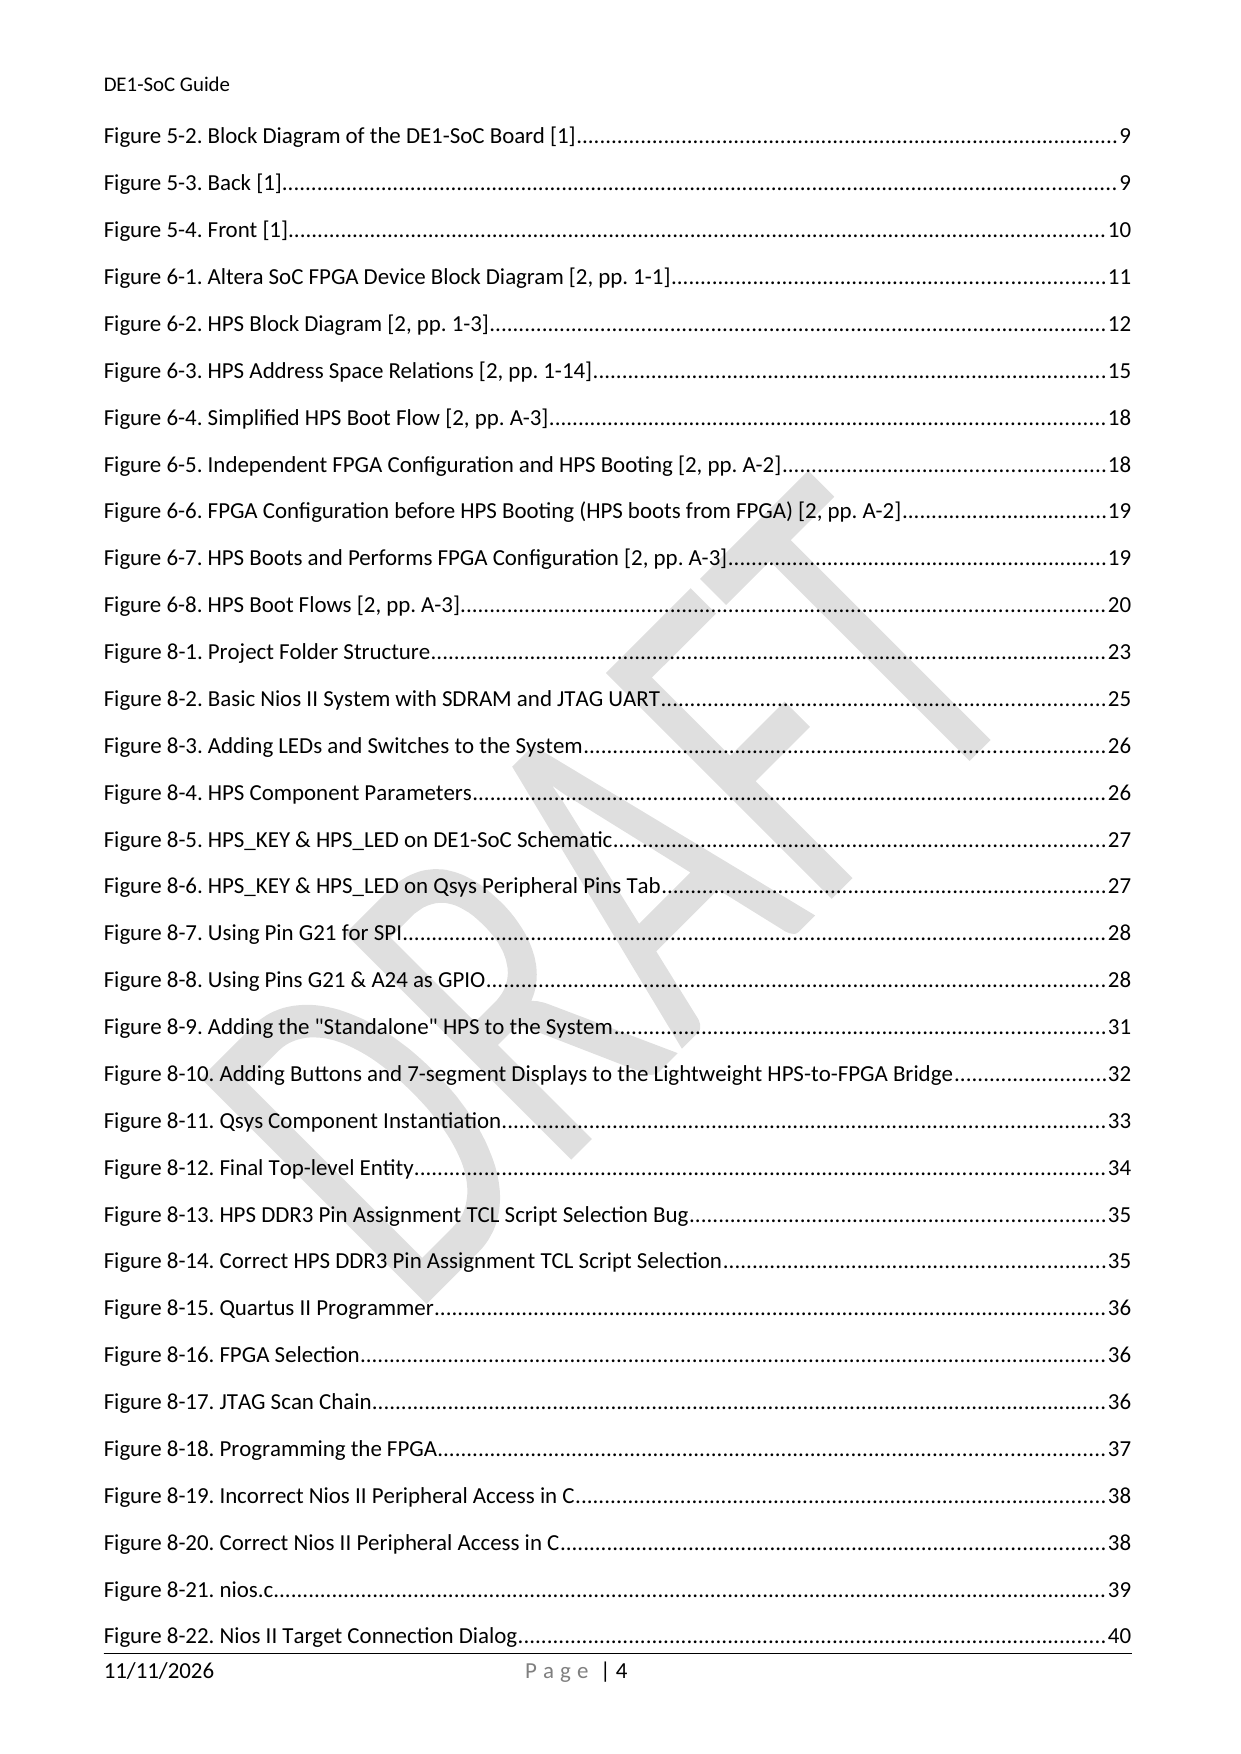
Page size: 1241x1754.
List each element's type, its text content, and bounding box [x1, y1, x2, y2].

text Figure 6-8. HPS Boot Flows [2, pp. A-3] 20 [103, 590, 1132, 618]
text Figure 6-6. FPGA Configuration before HPS Booting (HPS boots from FPGA) [2, pp. A-2] 19 [103, 497, 1132, 525]
text Figure 8-4. HPS Component Parameters 26 [103, 778, 1132, 806]
text Figure 6-7. HPS Boots and Performs FPGA Configuration [2, pp. A-3] 19 [103, 543, 1132, 572]
text Figure 8-9. Adding the "Standalone" HPS to the System 31 [103, 1012, 1132, 1040]
text Figure 8-1. Project Folder Structure 23 [103, 637, 1132, 665]
text Figure 5-3. Back [1] 9 [103, 168, 1132, 197]
text Figure 6-4. Simplified HPS Boot Flow [2, pp. A-3] 18 [103, 403, 1132, 431]
text Figure 8-17. JTAG Scan Chain 36 [103, 1387, 1132, 1415]
text Figure 8-10. Adding Buttons and 7-segment Displays to the Lightweight HPS-to-FPGA Bridge 32 [103, 1059, 1132, 1087]
text Figure 8-14. Correct HPS DDR3 Pin Assignment TCL Script Selection 35 [103, 1247, 1132, 1275]
text Figure 8-18. Programming the FPGA 37 [103, 1434, 1132, 1462]
text Figure 8-15. Quartus II Programmer 36 [103, 1293, 1132, 1322]
text Figure 8-19. Incorrect Nios II Peripheral Access in C 38 [103, 1481, 1132, 1509]
text Figure 6-3. HPS Address Space Relations [2, pp. 1-14] 15 [103, 356, 1132, 384]
text Figure 8-13. HPS DDR3 Pin Assignment TCL Script Selection Bug 35 [103, 1200, 1132, 1228]
text Figure 6-2. HPS Block Diagram [2, pp. 1-3] 12 [103, 309, 1132, 337]
text Figure 8-11. Qsys Component Instantiation 33 [103, 1106, 1132, 1134]
text Figure 8-12. Final Top-level Entity 34 [103, 1153, 1132, 1181]
text Figure 6-5. Independent FPGA Configuration and HPS Booting [2, pp. A-2] 18 [103, 450, 1132, 478]
text Figure 8-3. Adding LEDs and Switches to the System 26 [103, 731, 1132, 759]
text Figure 6-1. Altera SoC FPGA Device Block Diagram [2, pp. 1-1] 11 [103, 262, 1132, 290]
text Figure 5-4. Front [1] 10 [103, 215, 1132, 243]
text Figure 5-2. Block Diagram of the DE1-SoC Board [1] 9 [103, 122, 1132, 150]
text Figure 8-6. HPS_KEY & HPS_LED on Qsys Peripheral Pins Tab 27 [103, 872, 1132, 900]
text Figure 8-20. Correct Nios II Peripheral Access in C 38 [103, 1528, 1132, 1556]
text Figure 8-5. HPS_KEY & HPS_LED on DE1-SoC Schematic 27 [103, 825, 1132, 853]
text Figure 8-21. nios.c 39 [103, 1575, 1132, 1603]
text Figure 8-8. Using Pins G21 & A24 as GPIO 28 [103, 965, 1132, 993]
text Figure 8-2. Basic Nios II System with SDRAM and JTAG UART 25 [103, 684, 1132, 712]
text Figure 8-22. Nios II Target Connection Dialog 40 [103, 1622, 1132, 1650]
text Figure 8-16. FPGA Selection 36 [103, 1340, 1132, 1368]
text Figure 8-7. Using Pin G21 for SPI 28 [103, 918, 1132, 947]
